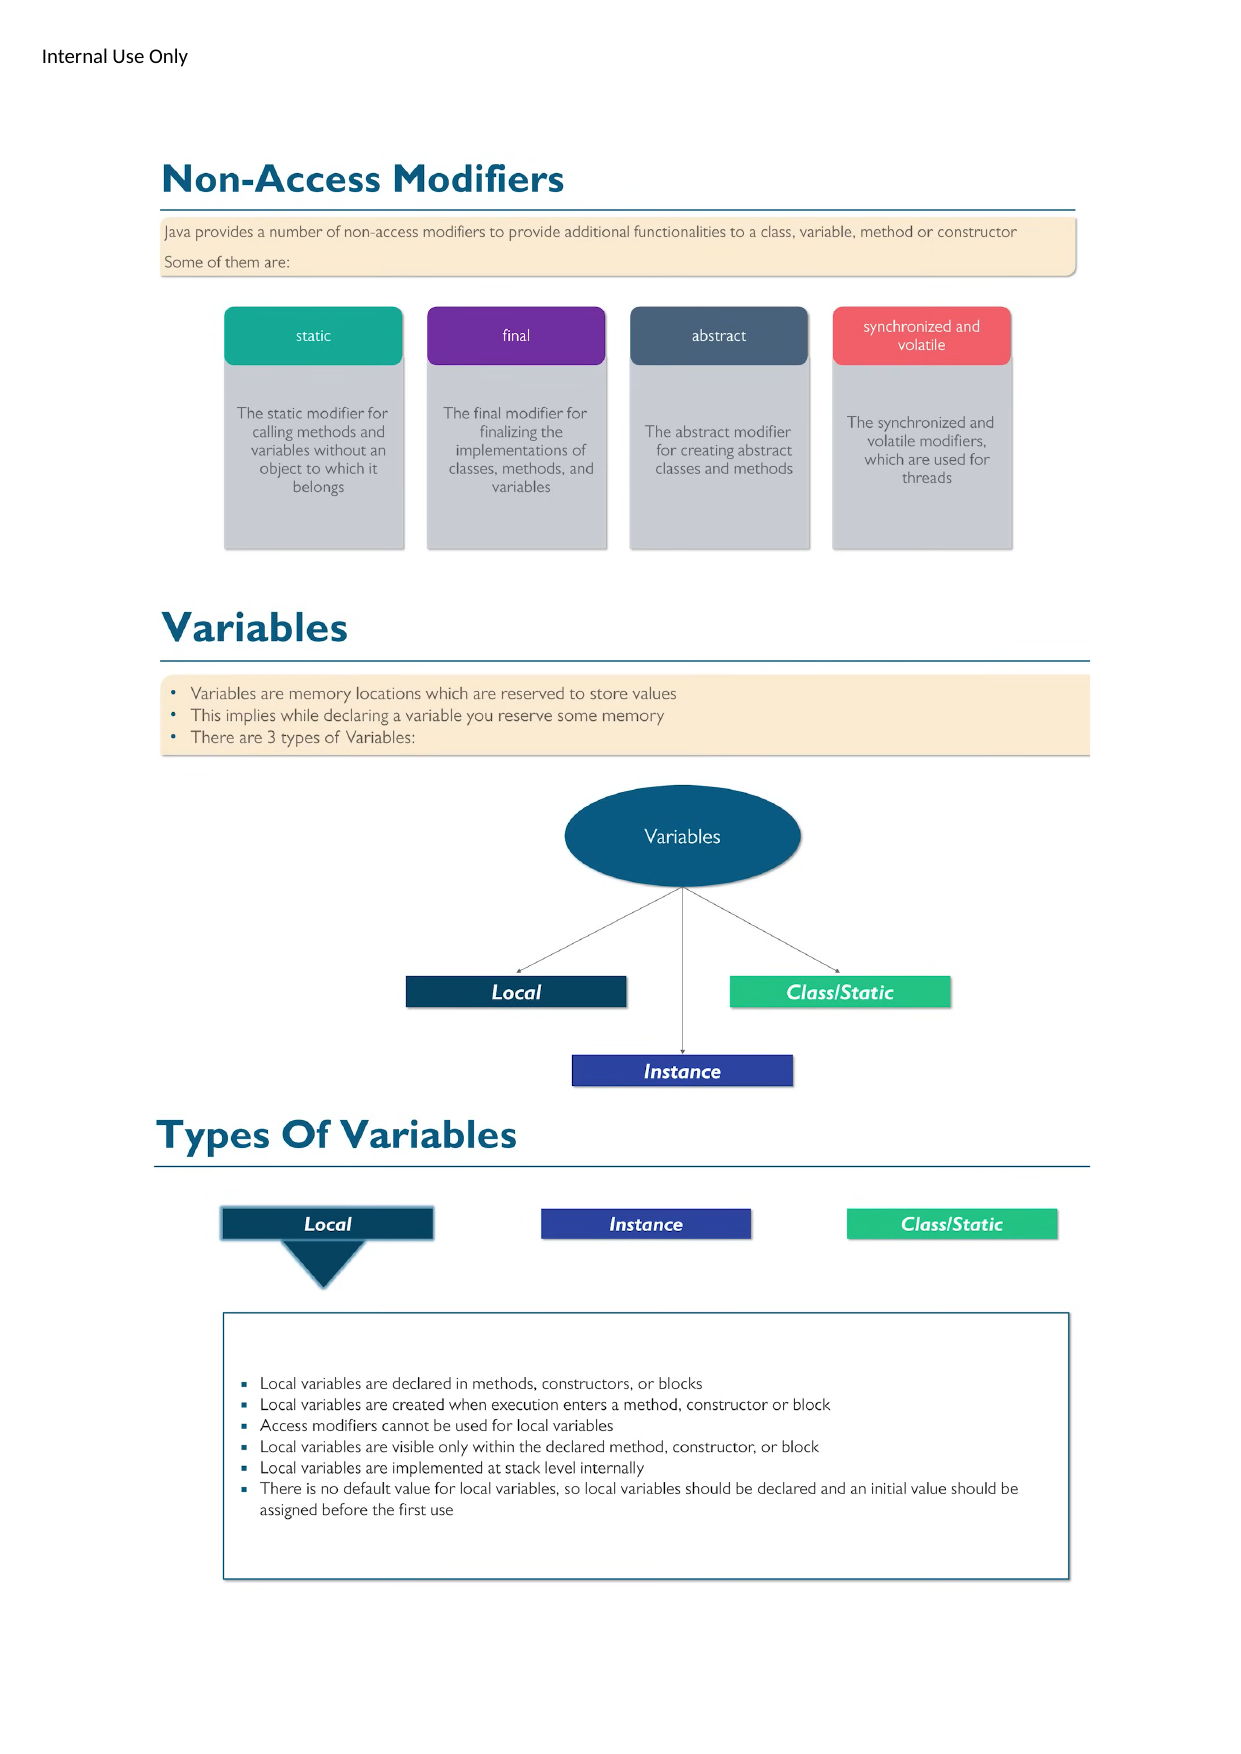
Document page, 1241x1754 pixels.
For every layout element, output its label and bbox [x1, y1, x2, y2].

picture [150, 150, 1091, 583]
picture [150, 1111, 1091, 1593]
picture [150, 601, 1091, 1093]
